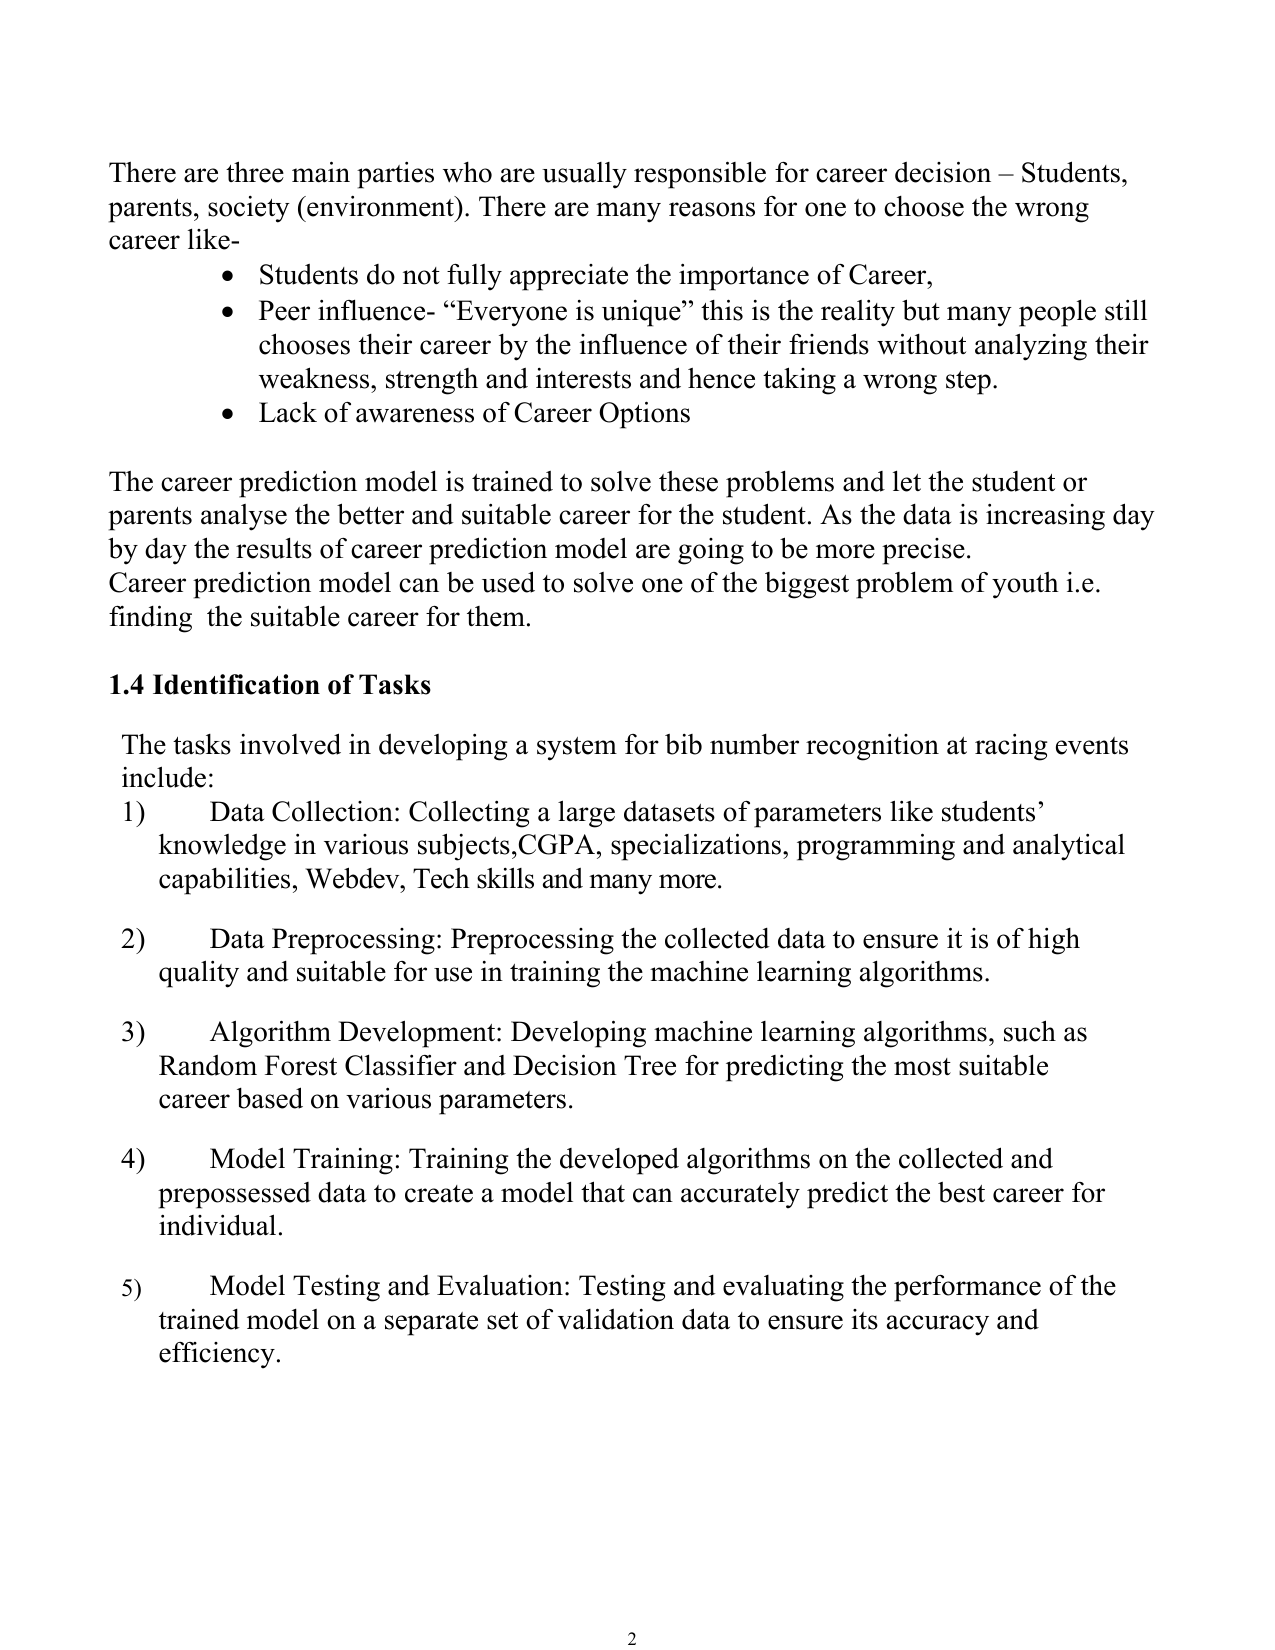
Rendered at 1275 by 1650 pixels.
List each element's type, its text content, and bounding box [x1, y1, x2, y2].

text finding the suitable career for them. [108, 600, 1179, 632]
text chooses their career by the influence of their friends without analyzing their [258, 329, 1173, 361]
text 4) [121, 1143, 170, 1175]
text  Students do not fully appreciate the importance of Career, [221, 256, 1173, 291]
text Career prediction model can be used to solve one of the biggest problem of youth i.e. [108, 567, 1179, 599]
text Model Testing and Evaluation: Testing and evaluating the performance of the [209, 1270, 1141, 1302]
text career based on various parameters. [158, 1083, 1112, 1115]
text prepossessed data to create a model that can accurately predict the best career for [158, 1176, 1130, 1209]
text Algorithm Development: Developing machine learning algorithms, such as [209, 1016, 1112, 1048]
text weakness, strength and interests and hence taking a wrong step. [258, 362, 1173, 395]
text parents, society (environment). There are many reasons for one to choose the wrong [108, 190, 1153, 223]
text 3) [121, 1016, 170, 1048]
text Random Forest Classifier and Decision Tree for predicting the most suitable [158, 1049, 1112, 1082]
text Model Training: Training the developed algorithms on the collected and [209, 1143, 1130, 1175]
text career like- [108, 224, 1153, 256]
text individual. [158, 1210, 1130, 1242]
text The career prediction model is trained to solve these problems and let the student or [108, 465, 1179, 498]
text include: [121, 762, 1154, 794]
text There are three main parties who are usually responsible for career decision – Students, [108, 157, 1153, 189]
text  Lack of awareness of Career Options [221, 395, 1173, 429]
text 5) [121, 1274, 167, 1302]
text  Peer influence- “Everyone is unique” this is the reality but many people still [221, 292, 1173, 328]
text capabilities, Webdev, Tech skills and many more. [158, 863, 1150, 895]
text Data Preprocessing: Preprocessing the collected data to ensure it is of high [209, 922, 1105, 955]
text Data Collection: Collecting a large datasets of parameters like students’ [209, 796, 1150, 828]
text parents analyse the better and suitable career for the student. As the data is increasing day [108, 499, 1179, 531]
text The tasks involved in developing a system for bib number recognition at racing events [121, 728, 1154, 761]
text 2) [121, 922, 170, 955]
text by day the results of career prediction model are going to be more precise. [108, 532, 1179, 564]
text 1) [121, 796, 170, 828]
text knowledge in various subjects,CGPA, specializations, programming and analytical [158, 829, 1150, 861]
text 1.4 Identification of Tasks [108, 668, 455, 701]
text 2 [627, 1628, 662, 1649]
text quality and suitable for use in training the machine learning algorithms. [158, 956, 1105, 988]
text efficiency. [158, 1337, 1141, 1369]
text trained model on a separate set of validation data to ensure its accuracy and [158, 1303, 1141, 1336]
